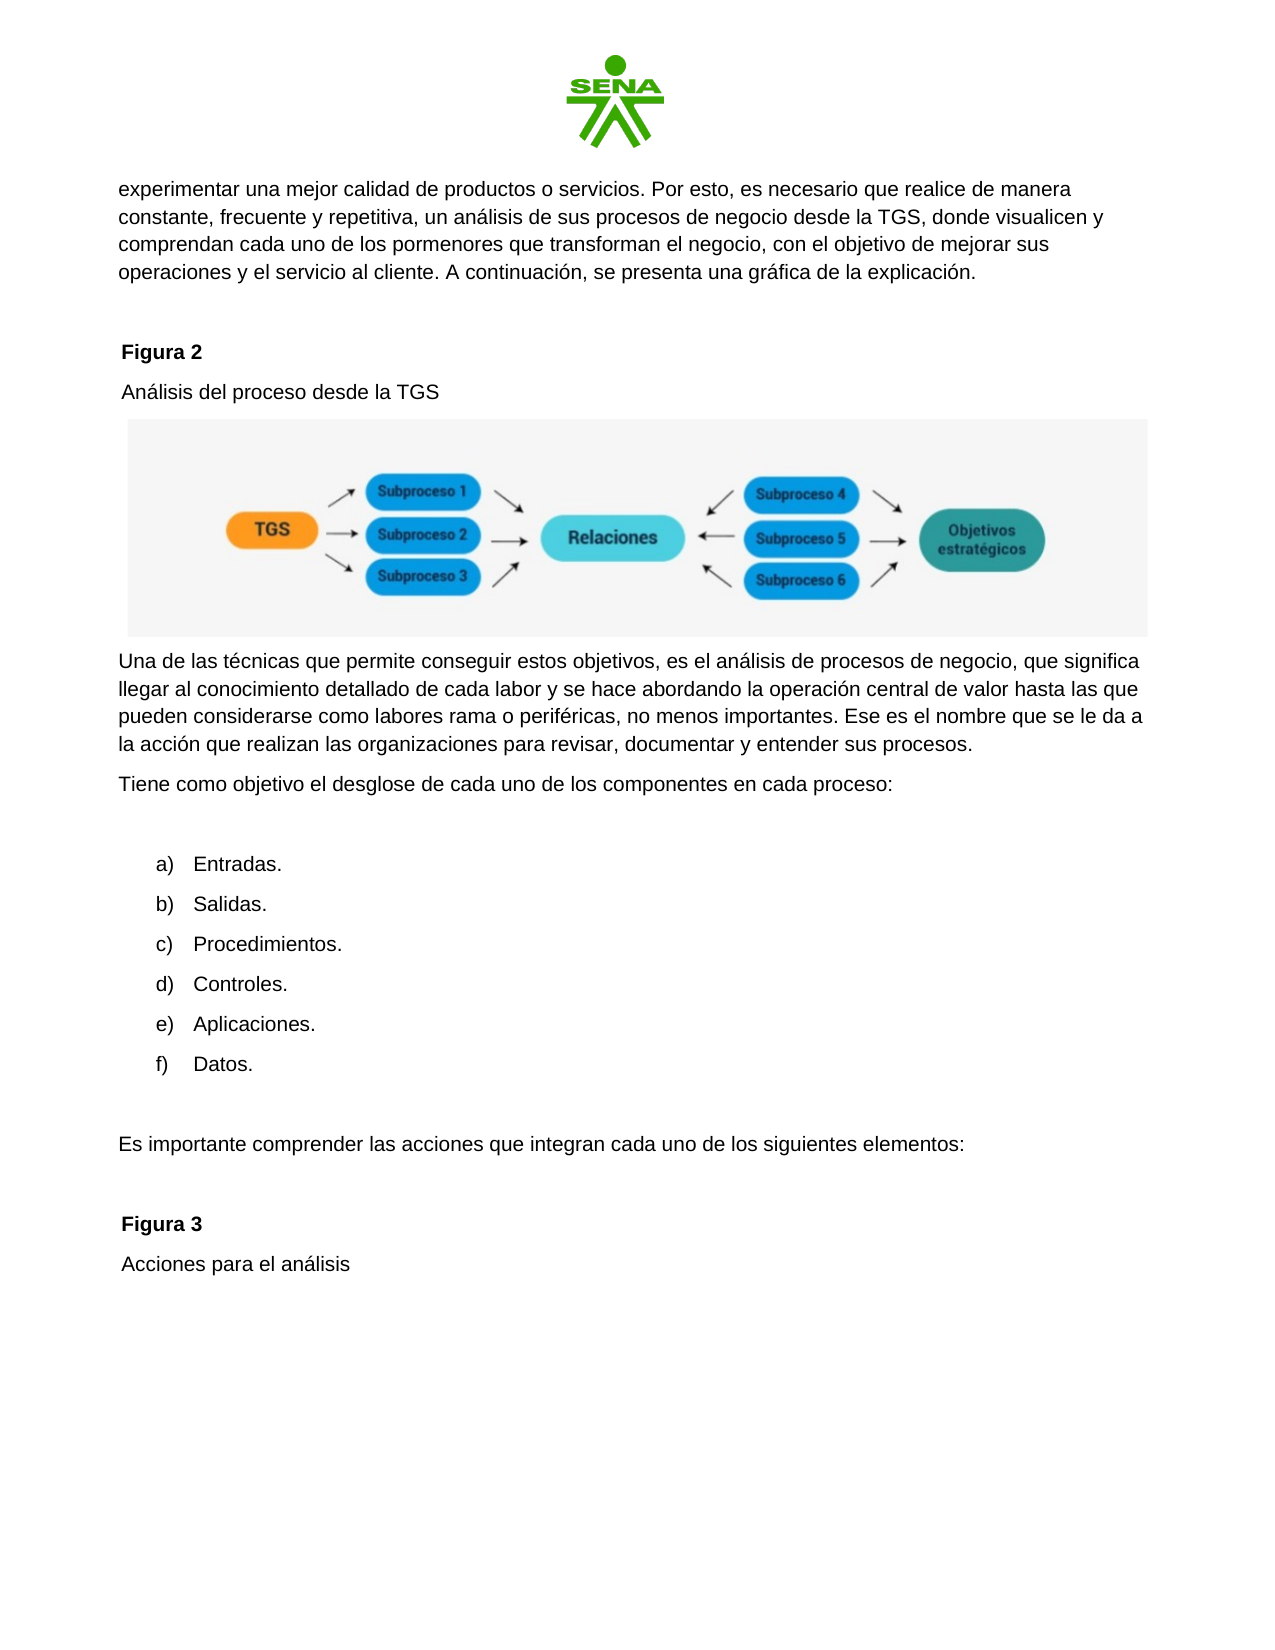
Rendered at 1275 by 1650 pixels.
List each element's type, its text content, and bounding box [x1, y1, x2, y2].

text Es importante comprender las acciones que integran cada uno de los siguientes elementos: [118, 1132, 1157, 1156]
list Aplicaciones. [156, 1012, 1157, 1036]
text Una de las técnicas que permite conseguir estos objetivos, es el análisis de procesos de negocio, que significa llegar al conocimiento detallado de cada labor y se hace abordando la operación central de valor hasta las que pueden considerarse como labores rama o periféricas, no menos importantes. Ese es el nombre que se le da a la acción que realizan las organizaciones para revisar, documentar y entender sus procesos. [118, 649, 1157, 756]
list Entradas. [156, 852, 1157, 876]
picture [127, 419, 1148, 637]
list Análisis del proceso desde la TGS [121, 380, 1157, 404]
list Figura 2 [121, 340, 1157, 364]
list Figura 3 [121, 1212, 1157, 1236]
picture [566, 55, 664, 148]
list Salidas. [156, 892, 1157, 916]
list Datos. [156, 1052, 1157, 1076]
list Procedimientos. [156, 932, 1157, 956]
list Acciones para el análisis [121, 1252, 1157, 1276]
text Tiene como objetivo el desglose de cada uno de los componentes en cada proceso: [118, 772, 1157, 796]
list Controles. [156, 972, 1157, 996]
